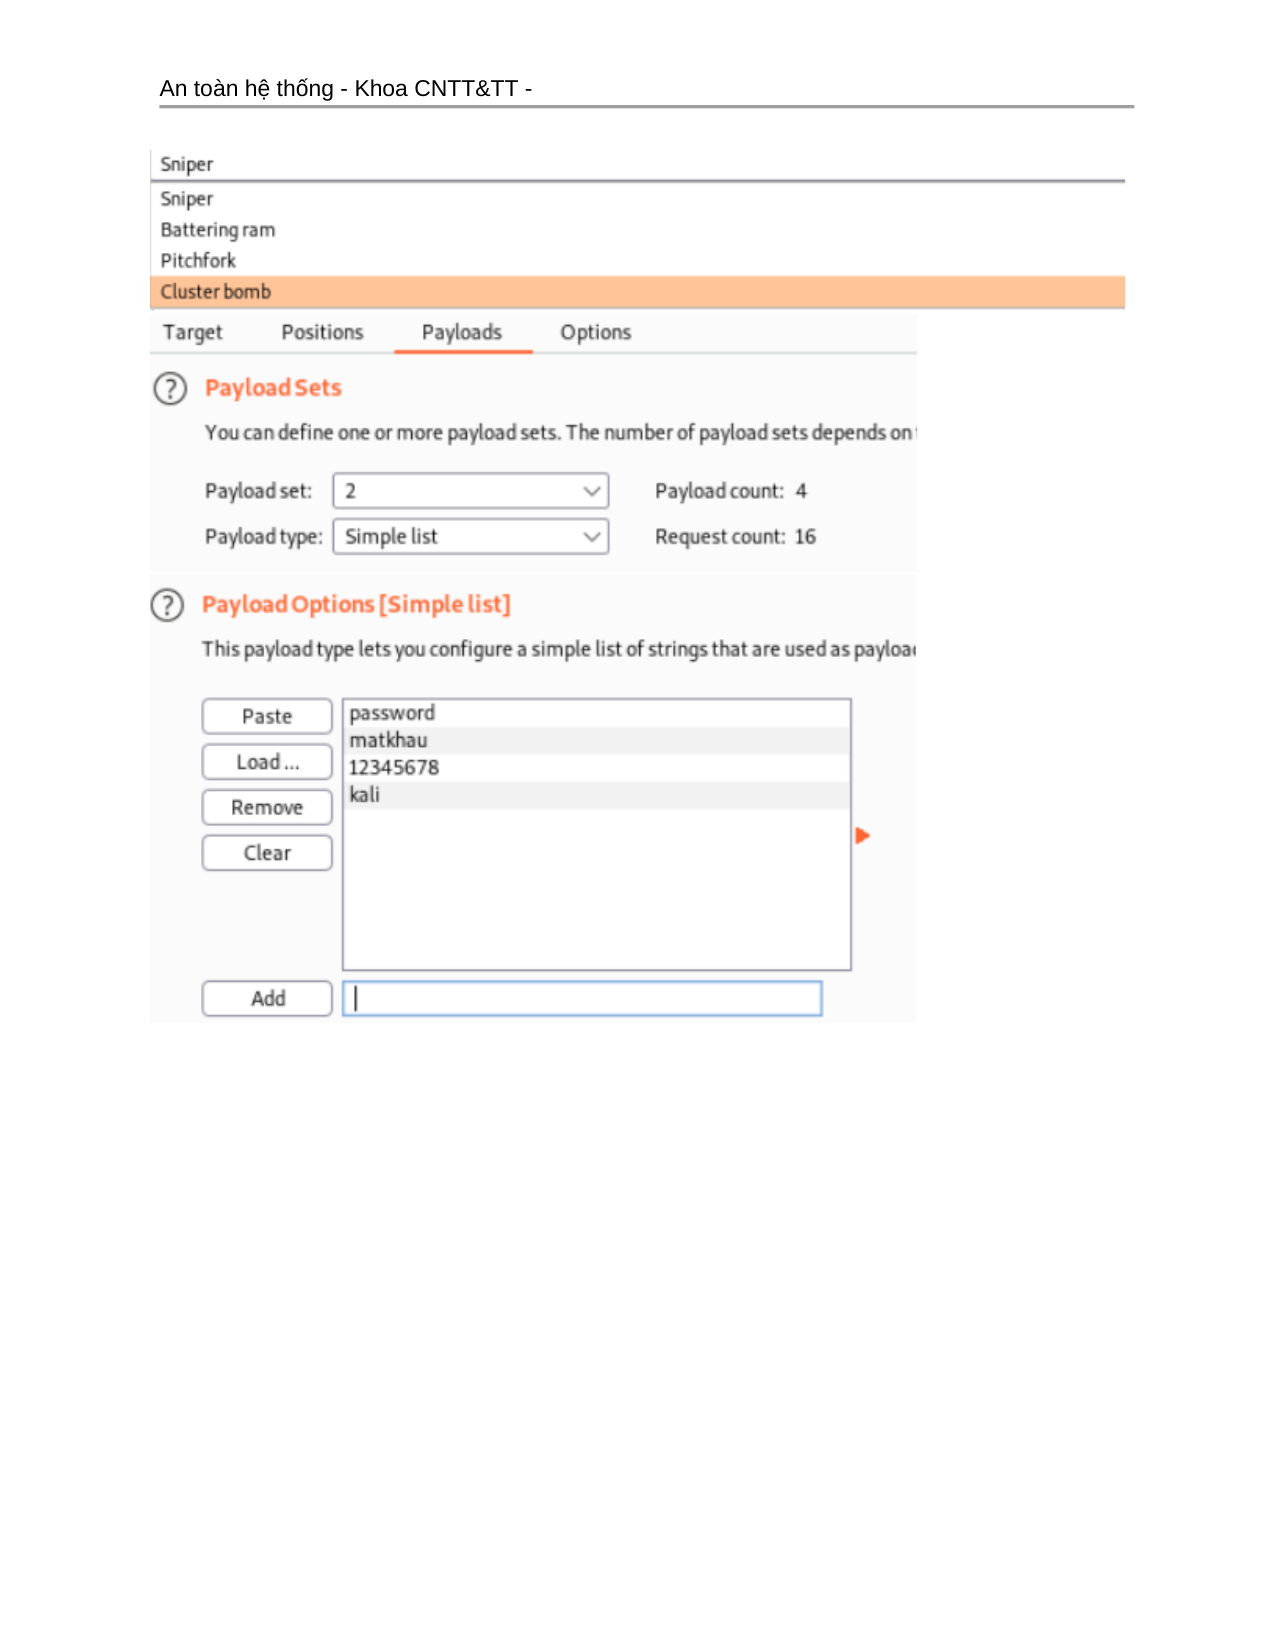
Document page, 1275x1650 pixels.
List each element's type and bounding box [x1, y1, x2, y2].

picture [150, 150, 1125, 311]
picture [150, 314, 918, 571]
picture [150, 574, 916, 1023]
